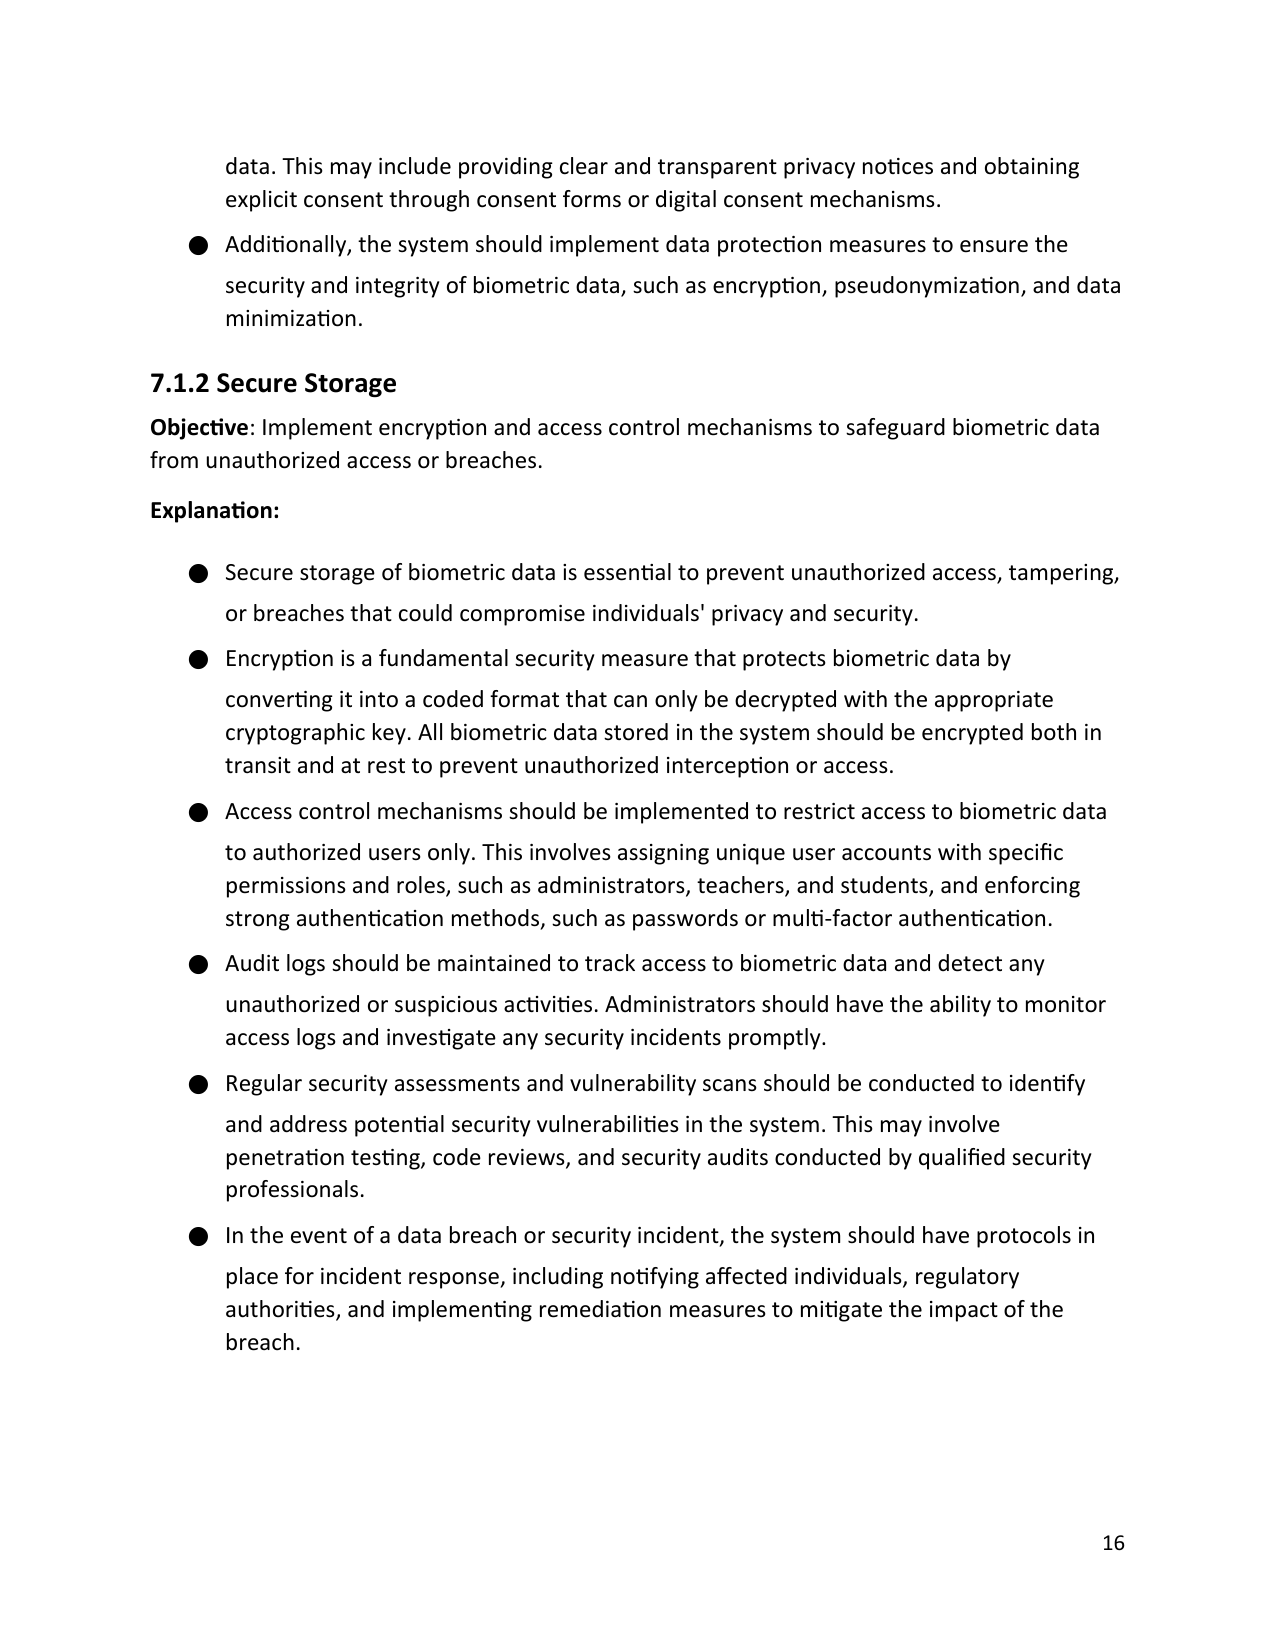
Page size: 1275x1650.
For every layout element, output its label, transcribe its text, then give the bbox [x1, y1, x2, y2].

list In the event of a data breach or security incident, the system should have protocols in place for incident response, including notifying affected individuals, regulatory authorities, and implementing remediation measures to mitigate the impact of the breach. [187, 1207, 1125, 1357]
list Access control mechanisms should be implemented to restrict access to biometric data to authorized users only. This involves assigning unique user accounts with specific permissions and roles, such as administrators, teachers, and students, and enforcing strong authentication methods, such as passwords or multi-factor authentication. [187, 782, 1125, 932]
list Secure storage of biometric data is essential to prevent unauthorized access, tampering, or breaches that could compromise individuals' privacy and security. [187, 543, 1125, 627]
list Audit logs should be maintained to track access to biometric data and detect any unauthorized or suspicious activities. Administrators should have the ability to monitor access logs and investigate any security incidents promptly. [187, 935, 1125, 1052]
subtitle 7.1.2 Secure Storage [150, 364, 1125, 400]
text Objective: Implement encryption and access control mechanisms to safeguard biometric data from unauthorized access or breaches. [150, 411, 1125, 475]
list Additionally, the system should implement data protection measures to ensure the security and integrity of biometric data, such as encryption, pseudonymization, and data minimization. [187, 216, 1125, 333]
list Regular security assessments and vulnerability scans should be conducted to identify and address potential security vulnerabilities in the system. This may involve penetration testing, code reviews, and security audits conducted by qualified security professionals. [187, 1054, 1125, 1204]
list Encryption is a fundamental security measure that protects biometric data by converting it into a coded format that can only be decrypted with the appropriate cryptographic key. All biometric data stored in the system should be encrypted both in transit and at rest to prevent unauthorized interception or access. [187, 630, 1125, 780]
text Explanation: [150, 494, 1125, 524]
text data. This may include providing clear and transparent privacy notices and obtaining explicit consent through consent forms or digital consent mechanisms. [225, 150, 1125, 213]
